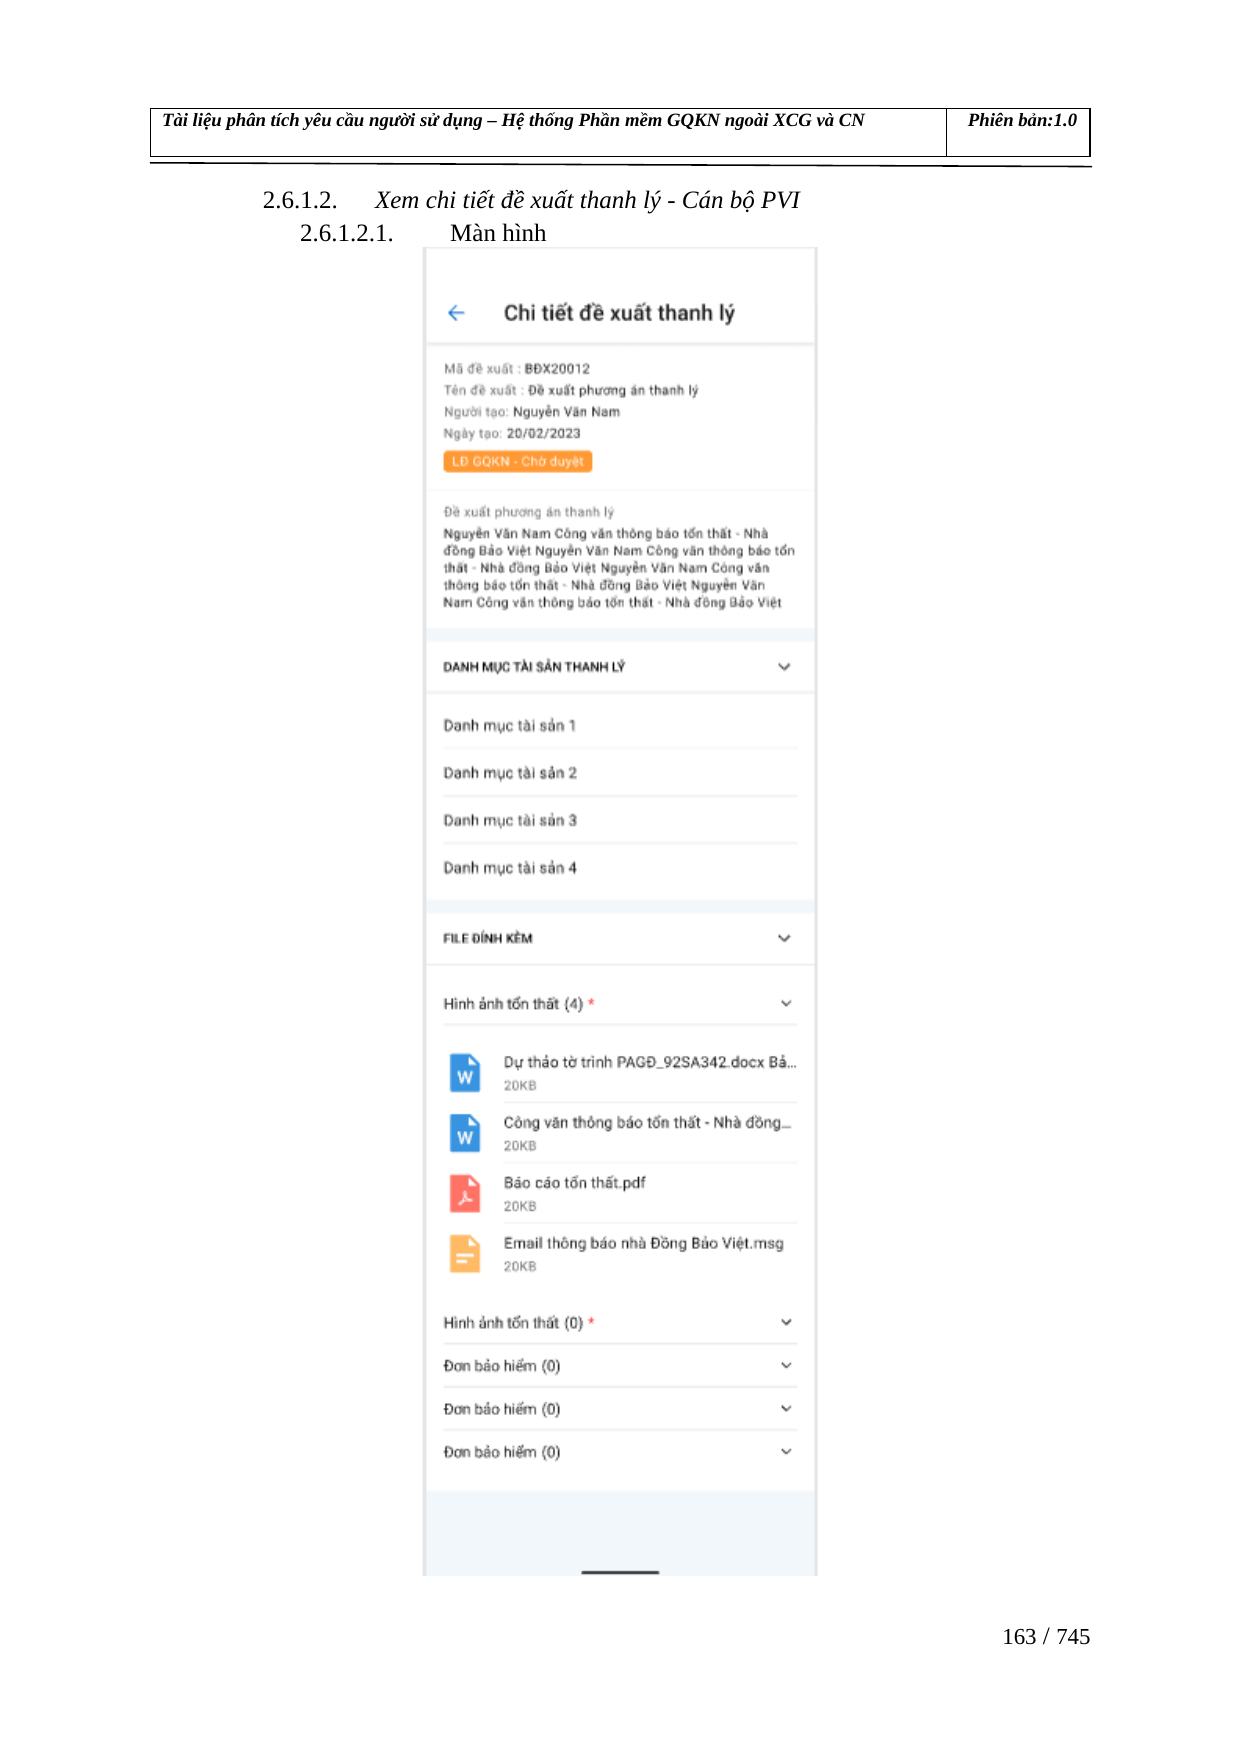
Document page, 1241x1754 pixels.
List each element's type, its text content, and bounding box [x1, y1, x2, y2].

picture [422, 247, 818, 1576]
subtitle Xem chi tiết đề xuất thanh lý - Cán bộ PVI [263, 185, 1090, 214]
subtitle Màn hình [300, 218, 1090, 247]
